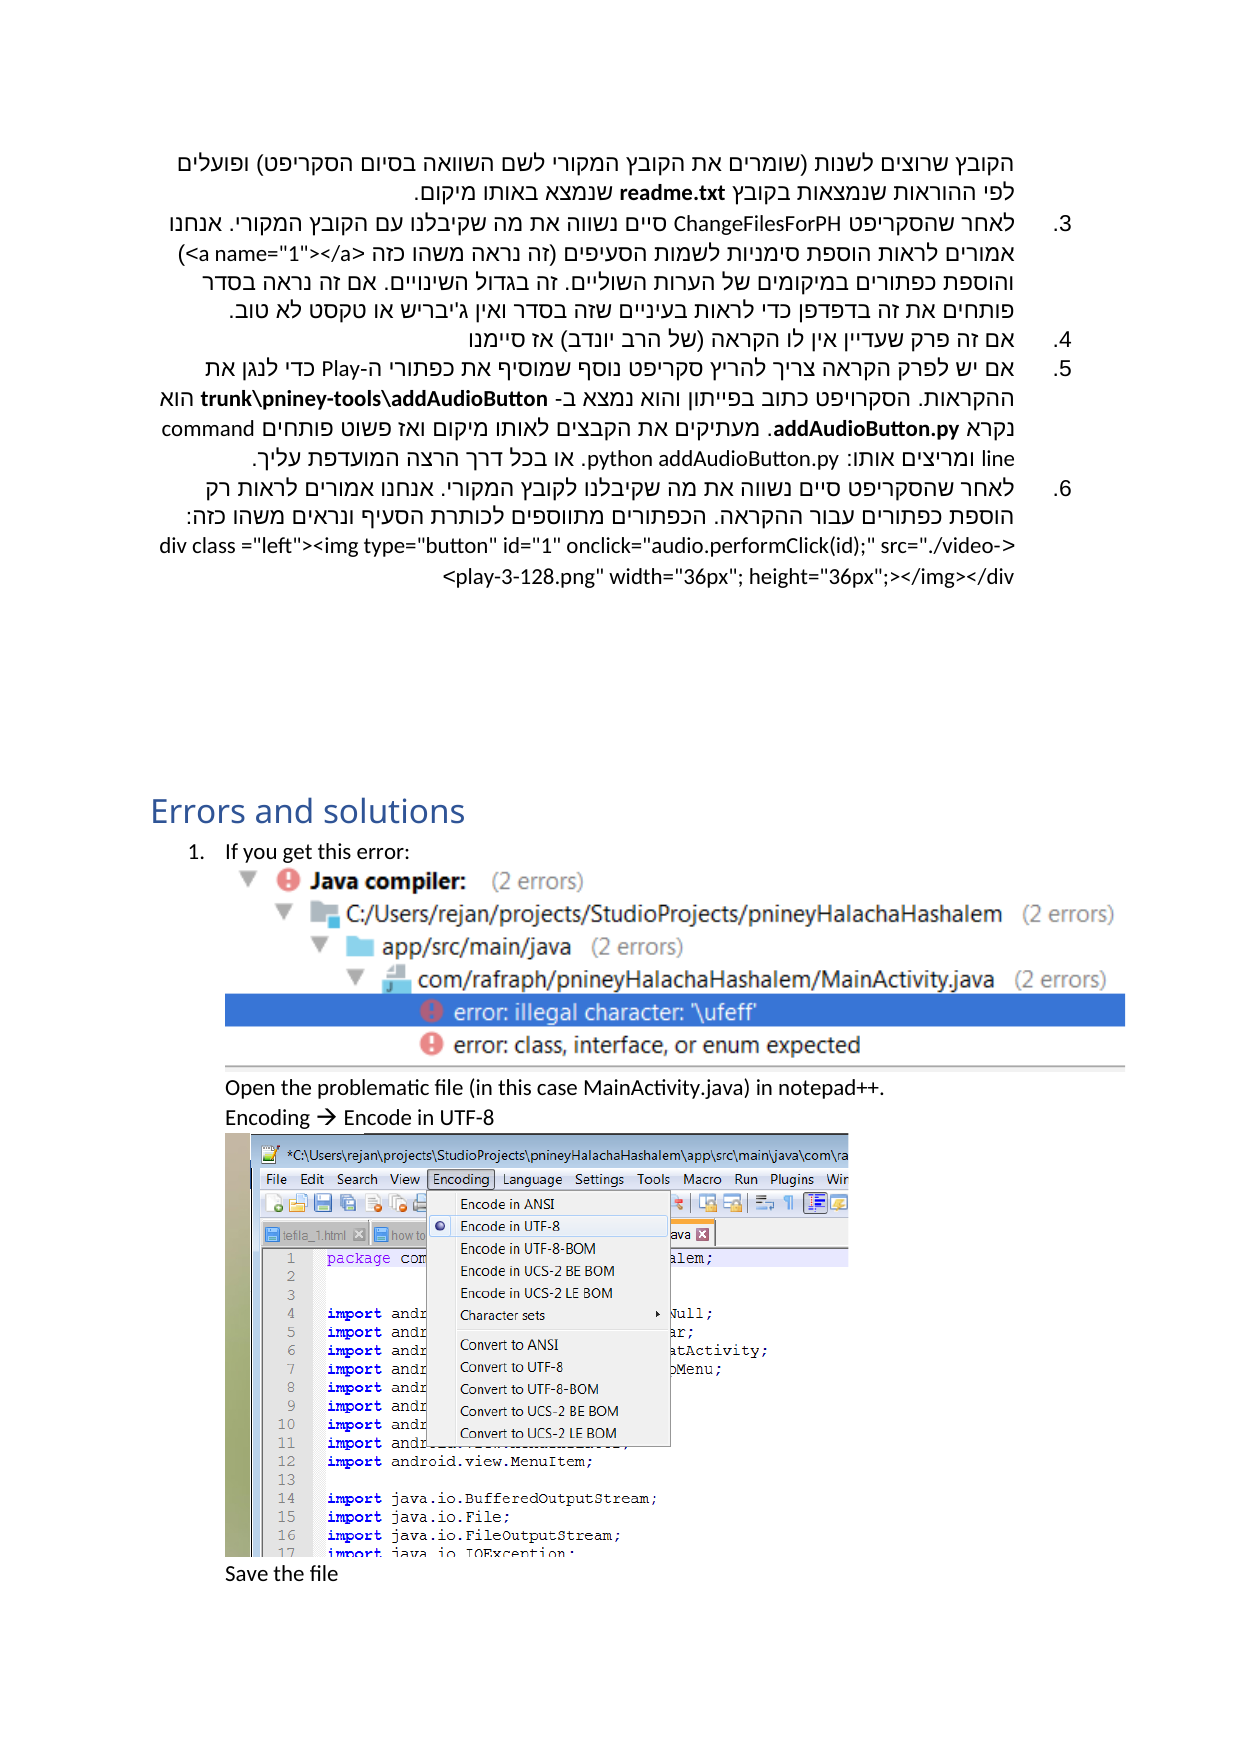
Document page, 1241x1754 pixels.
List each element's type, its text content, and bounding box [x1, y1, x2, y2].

list Encoding Encode in UTF-8 [225, 1103, 1090, 1131]
list אם יש לפרק הקראה צריך להריץ סקריפט נוסף שמוסיף את כפתורי ה-Play כדי לנגן את ההקראות. הסקרויפט כתוב בפייתון והוא נמצא ב- trunk\pniney-tools\addAudioButton הוא נקרא addAudioButton.py. מעתיקים את הקבצים לאותו מיקום ואז פשוט פותחים command line ומריצים אותו: python addAudioButton.py. או בכל דרך הרצה המועדפת עליך. [150, 354, 1053, 473]
list לאחר שהסקריפט ChangeFilesForPH סיים נשווה את מה שקיבלנו עם הקובץ המקורי. אנחנו אמורים לראות הוספת סימניות לשמות הסעיפים (זה נראה משהו כזה <a name="1"></a>) והוספת כפתורים במיקומים של הערות השוליים. זה בגדול השינויים. אם זה נראה בסדר פותחים את זה בדפדפן כדי לראות בעיניים שזה בסדר ואין ג'יבריש או טקסט לא טוב. [150, 209, 1053, 324]
picture [225, 866, 1125, 1072]
list <div class ="left"><img type="button" id="1" onclick="audio.performClick(id);" src="./video-play-3-128.png" width="36px"; height="36px";></img></div> [150, 532, 1015, 590]
list אם זה פרק שעדיין אין לו הקראה (של הרב יונדב) אז סיימנו [150, 326, 1053, 352]
list Open the problematic file (in this case MainActivity.java) in notepad++. [225, 1073, 1090, 1101]
list לאחר שהסקריפט סיים נשווה את מה שקיבלנו לקובץ המקורי. אנחנו אמורים לראות רק הוספת כפתורים עבור ההקראה. הכפתורים מתווספים לכותרת הסעיף ונראים משהו כזה: [150, 475, 1053, 529]
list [150, 150, 1053, 206]
list Save the file [225, 1559, 1090, 1587]
picture [225, 1133, 849, 1557]
subtitle Errors and solutions [150, 788, 1090, 833]
